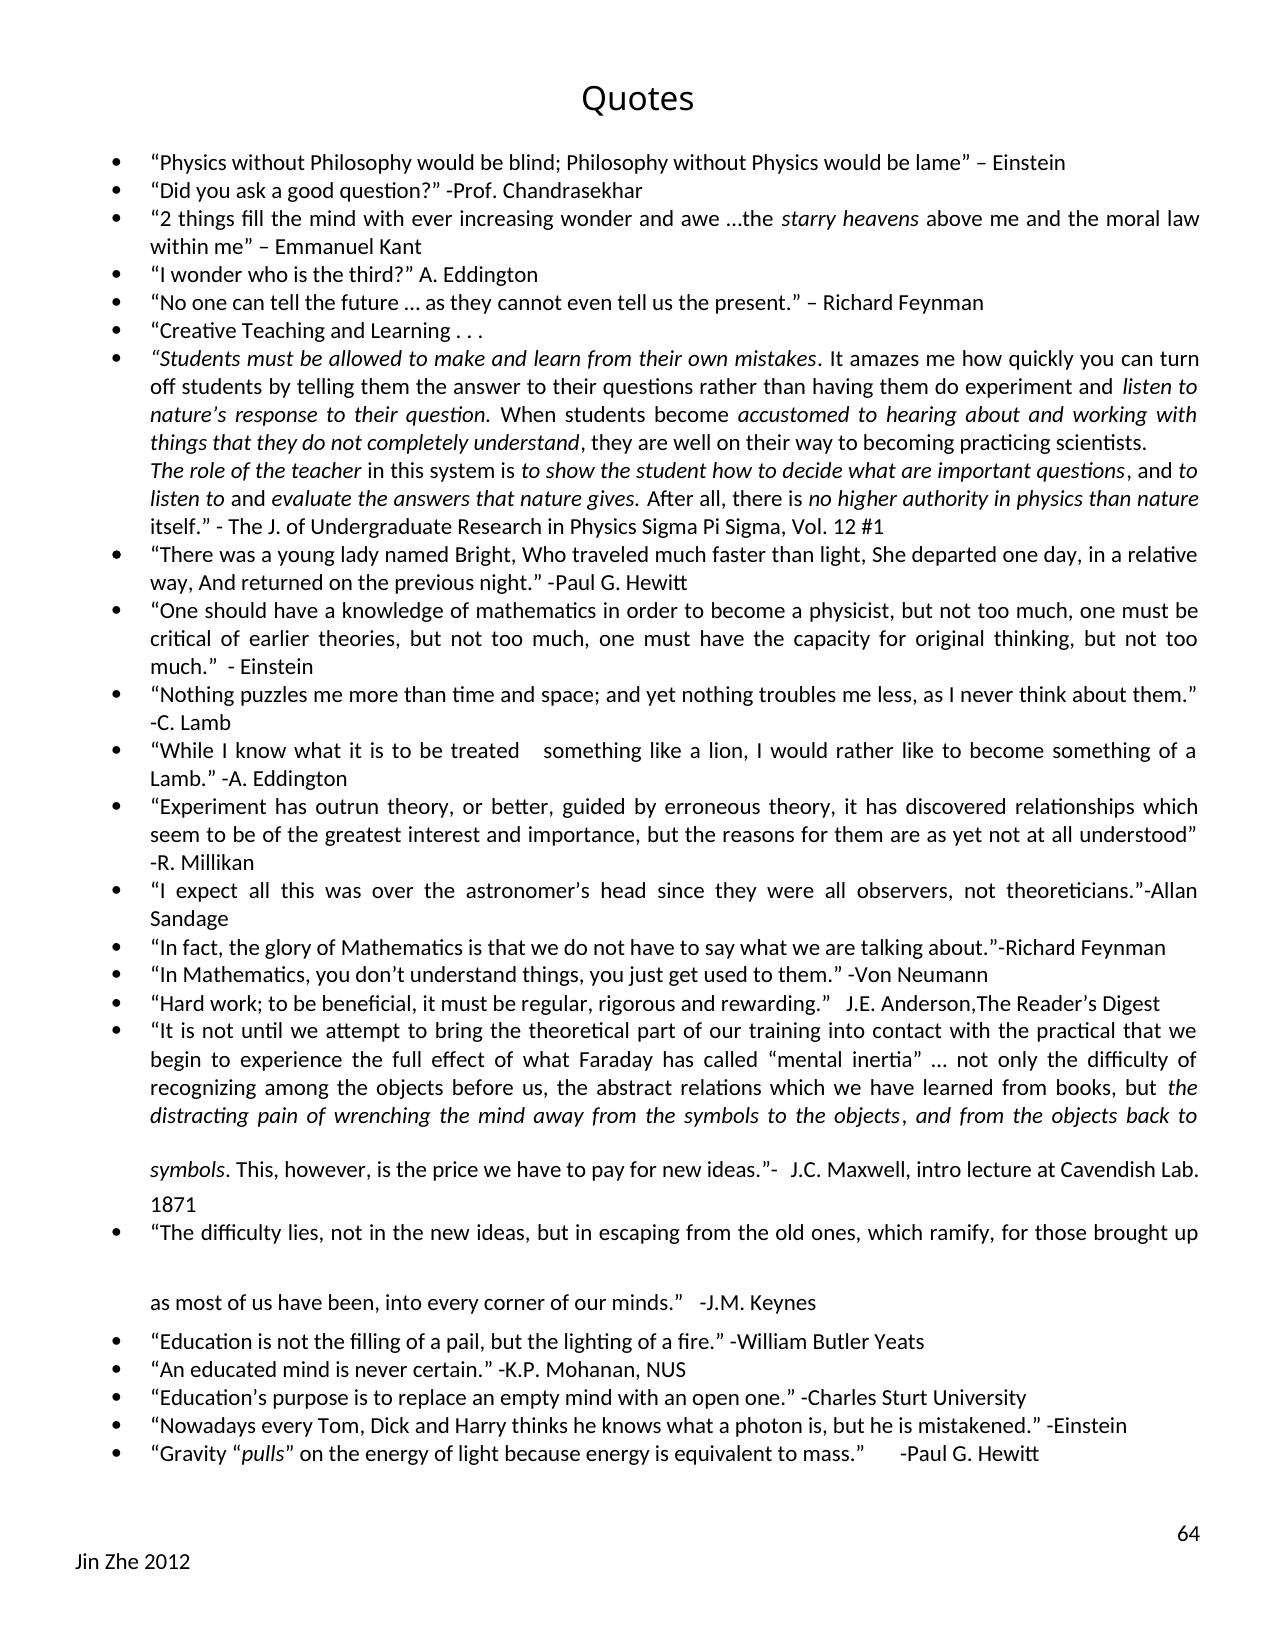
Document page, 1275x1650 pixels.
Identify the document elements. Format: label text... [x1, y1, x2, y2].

text Quotes [75, 75, 1200, 120]
list “Hard work; to be beneficial, it must be regular, rigorous and rewarding.” J.E. Anderson,The Reader’s Digest [112, 989, 1200, 1017]
list “Nowadays every Tom, Dick and Harry thinks he knows what a photon is, but he is mistakened.” -Einstein [112, 1411, 1200, 1439]
list “Students must be allowed to make and learn from their own mistakes. It amazes me how quickly you can turn off students by telling them the answer to their questions rather than having them do experiment and listen to nature’s response to their question. When students become accustomed to hearing about and working with things that they do not completely understand, they are well on their way to becoming practicing scientists. [112, 344, 1200, 456]
text The role of the teacher in this system is to show the student how to decide what are important questions, and to listen to and evaluate the answers that nature gives. After all, there is no higher authority in physics than nature itself.” - The J. of Undergraduate Research in Physics Sigma Pi Sigma, Vol. 12 #1 [150, 456, 1200, 540]
list “No one can tell the future … as they cannot even tell us the present.” – Richard Feynman [112, 288, 1200, 316]
list “Creative Teaching and Learning . . . [112, 316, 1200, 344]
list “In fact, the glory of Mathematics is that we do not have to say what we are talking about.”-Richard Feynman [112, 933, 1200, 961]
list “I expect all this was over the astronomer’s head since they were all observers, not theoreticians.”-Allan Sandage [112, 877, 1200, 933]
list “Education is not the filling of a pail, but the lighting of a fire.” -William Butler Yeats [112, 1327, 1200, 1355]
list “An educated mind is never certain.” -K.P. Mohanan, NUS [112, 1355, 1200, 1383]
list “It is not until we attempt to bring the theoretical part of our training into contact with the practical that we begin to experience the full effect of what Faraday has called “mental inertia” … not only the difficulty of recognizing among the objects before us, the abstract relations which we have learned from books, but the distracting pain of wrenching the mind away from the symbols to the objects, and from the objects back to symbols. This, however, is the price we have to pay for new ideas.”- J.C. Maxwell, intro lecture at Cavendish Lab. 1871 [112, 1017, 1200, 1218]
list “Physics without Philosophy would be blind; Philosophy without Physics would be lame” – Einstein [112, 148, 1200, 176]
list “Nothing puzzles me more than time and space; and yet nothing troubles me less, as I never think about them.” -C. Lamb [112, 680, 1200, 736]
list “While I know what it is to be treated something like a lion, I would rather like to become something of a Lamb.” -A. Eddington [112, 736, 1200, 792]
list “There was a young lady named Bright, Who traveled much faster than light, She departed one day, in a relative way, And returned on the previous night.” -Paul G. Hewitt [112, 540, 1200, 596]
list “Did you ask a good question?” -Prof. Chandrasekhar [112, 176, 1200, 204]
list “One should have a knowledge of mathematics in order to become a physicist, but not too much, one must be critical of earlier theories, but not too much, one must have the capacity for original thinking, but not too much.” - Einstein [112, 596, 1200, 680]
list “I wonder who is the third?” A. Eddington [112, 260, 1200, 288]
list “Gravity “pulls” on the energy of light because energy is equivalent to mass.” -Paul G. Hewitt [112, 1439, 1200, 1467]
list “Education’s purpose is to replace an empty mind with an open one.” -Charles Sturt University [112, 1383, 1200, 1411]
list “2 things fill the mind with ever increasing wonder and awe …the starry heavens above me and the moral law within me” – Emmanuel Kant [112, 204, 1200, 260]
list “In Mathematics, you don’t understand things, you just get used to them.” -Von Neumann [112, 961, 1200, 989]
list “Experiment has outrun theory, or better, guided by erroneous theory, it has discovered relationships which seem to be of the greatest interest and importance, but the reasons for them are as yet not at all understood” -R. Millikan [112, 792, 1200, 877]
